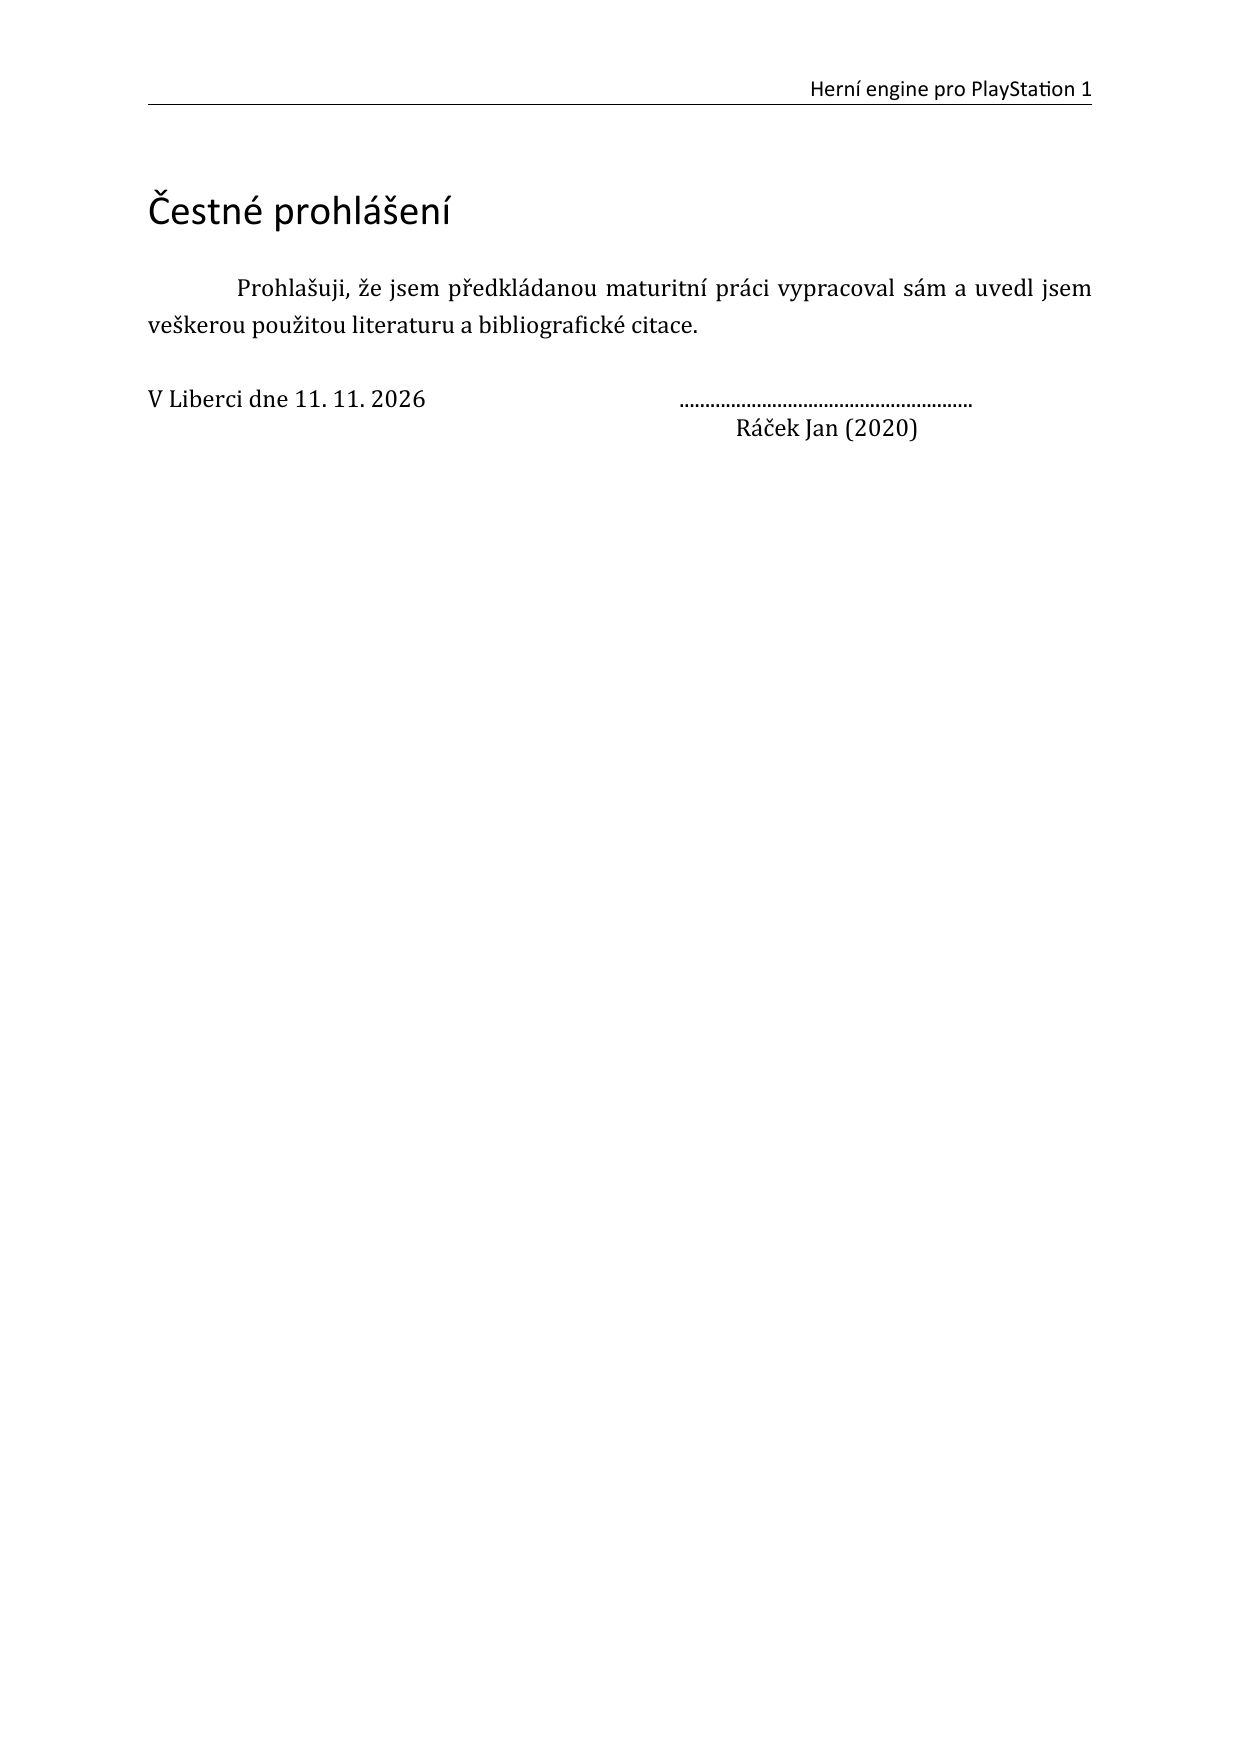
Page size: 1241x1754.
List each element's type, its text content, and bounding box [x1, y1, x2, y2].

text Prohlašuji, že jsem předkládanou maturitní práci vypracoval sám a uvedl jsem veškerou použitou literaturu a bibliografické citace. [148, 273, 1092, 339]
text Čestné prohlášení [148, 184, 1092, 235]
text V Liberci dne [148, 384, 1092, 413]
